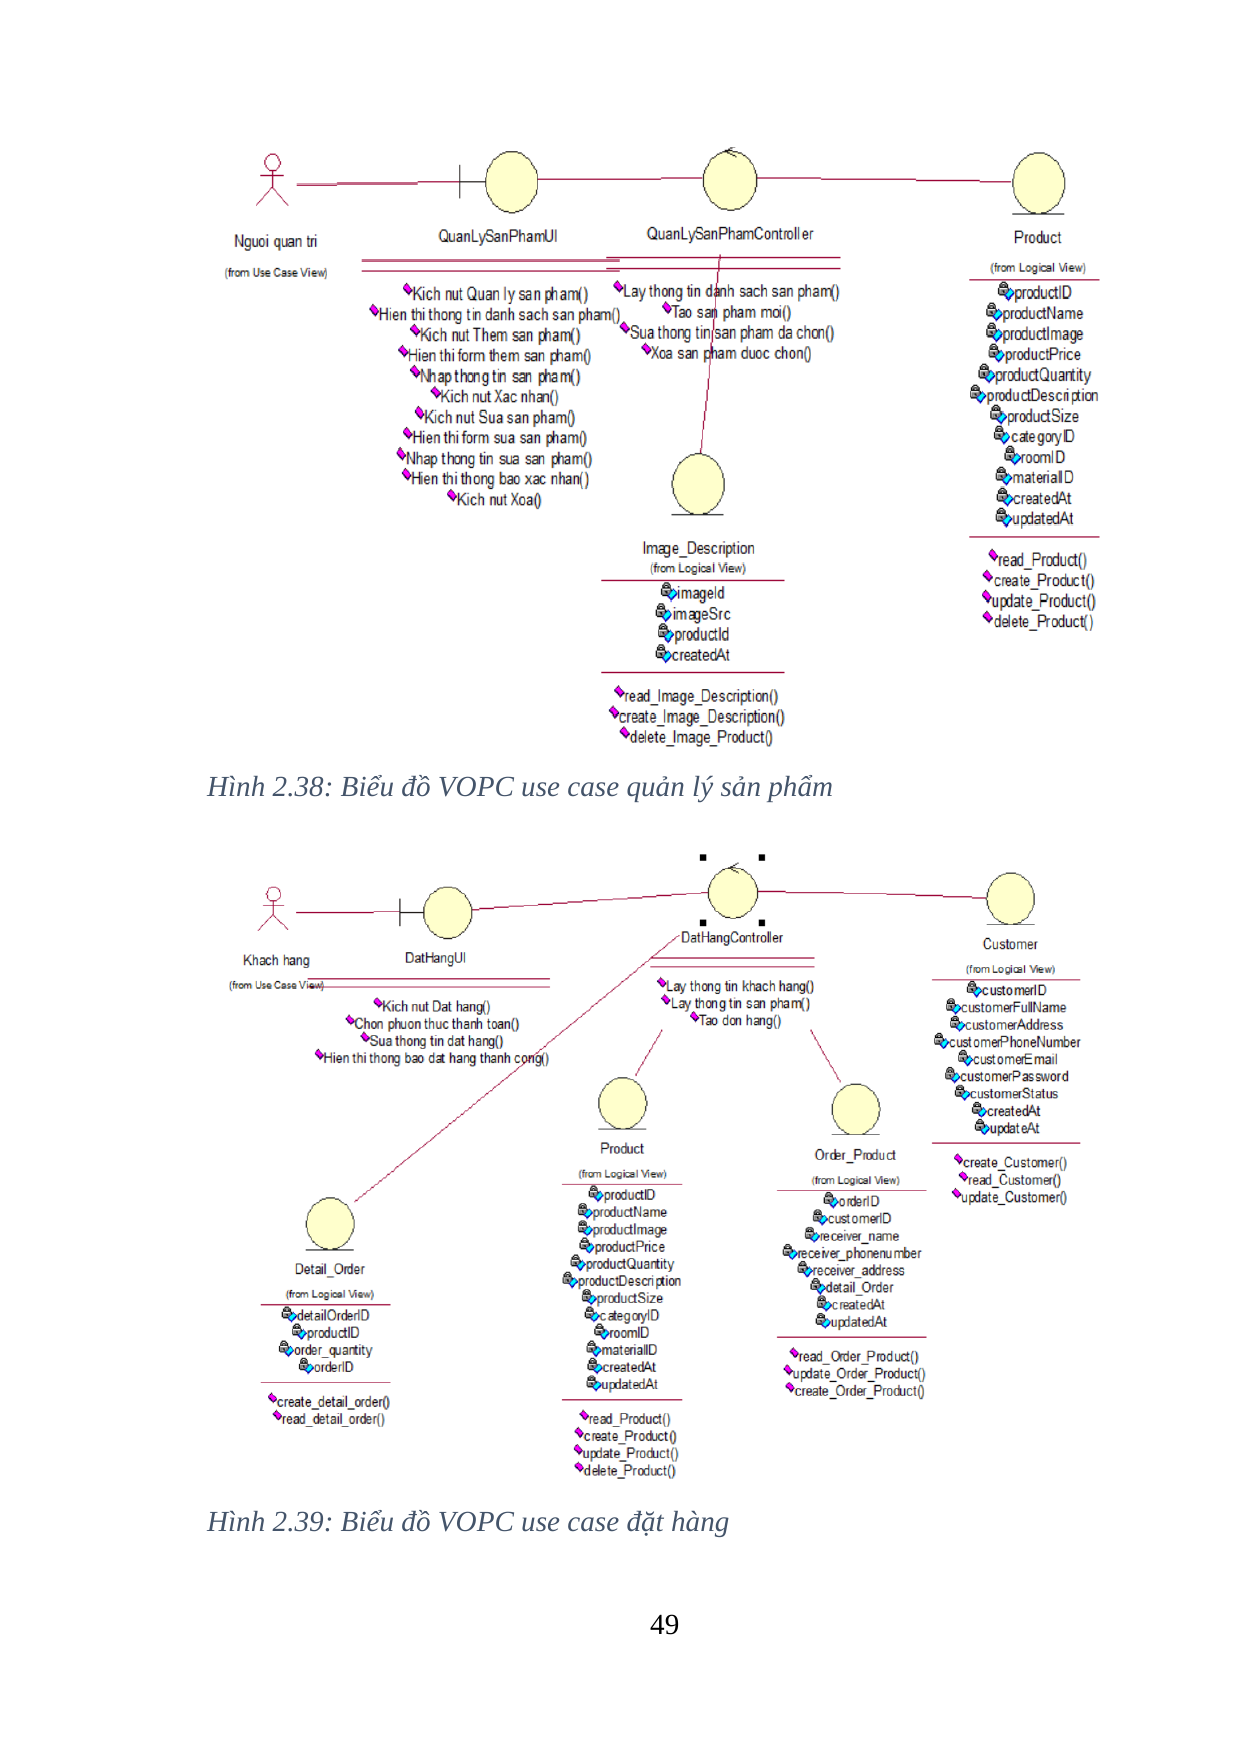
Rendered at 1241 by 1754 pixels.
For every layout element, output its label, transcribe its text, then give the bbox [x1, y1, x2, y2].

picture [206, 819, 1123, 1488]
picture [206, 147, 1123, 753]
